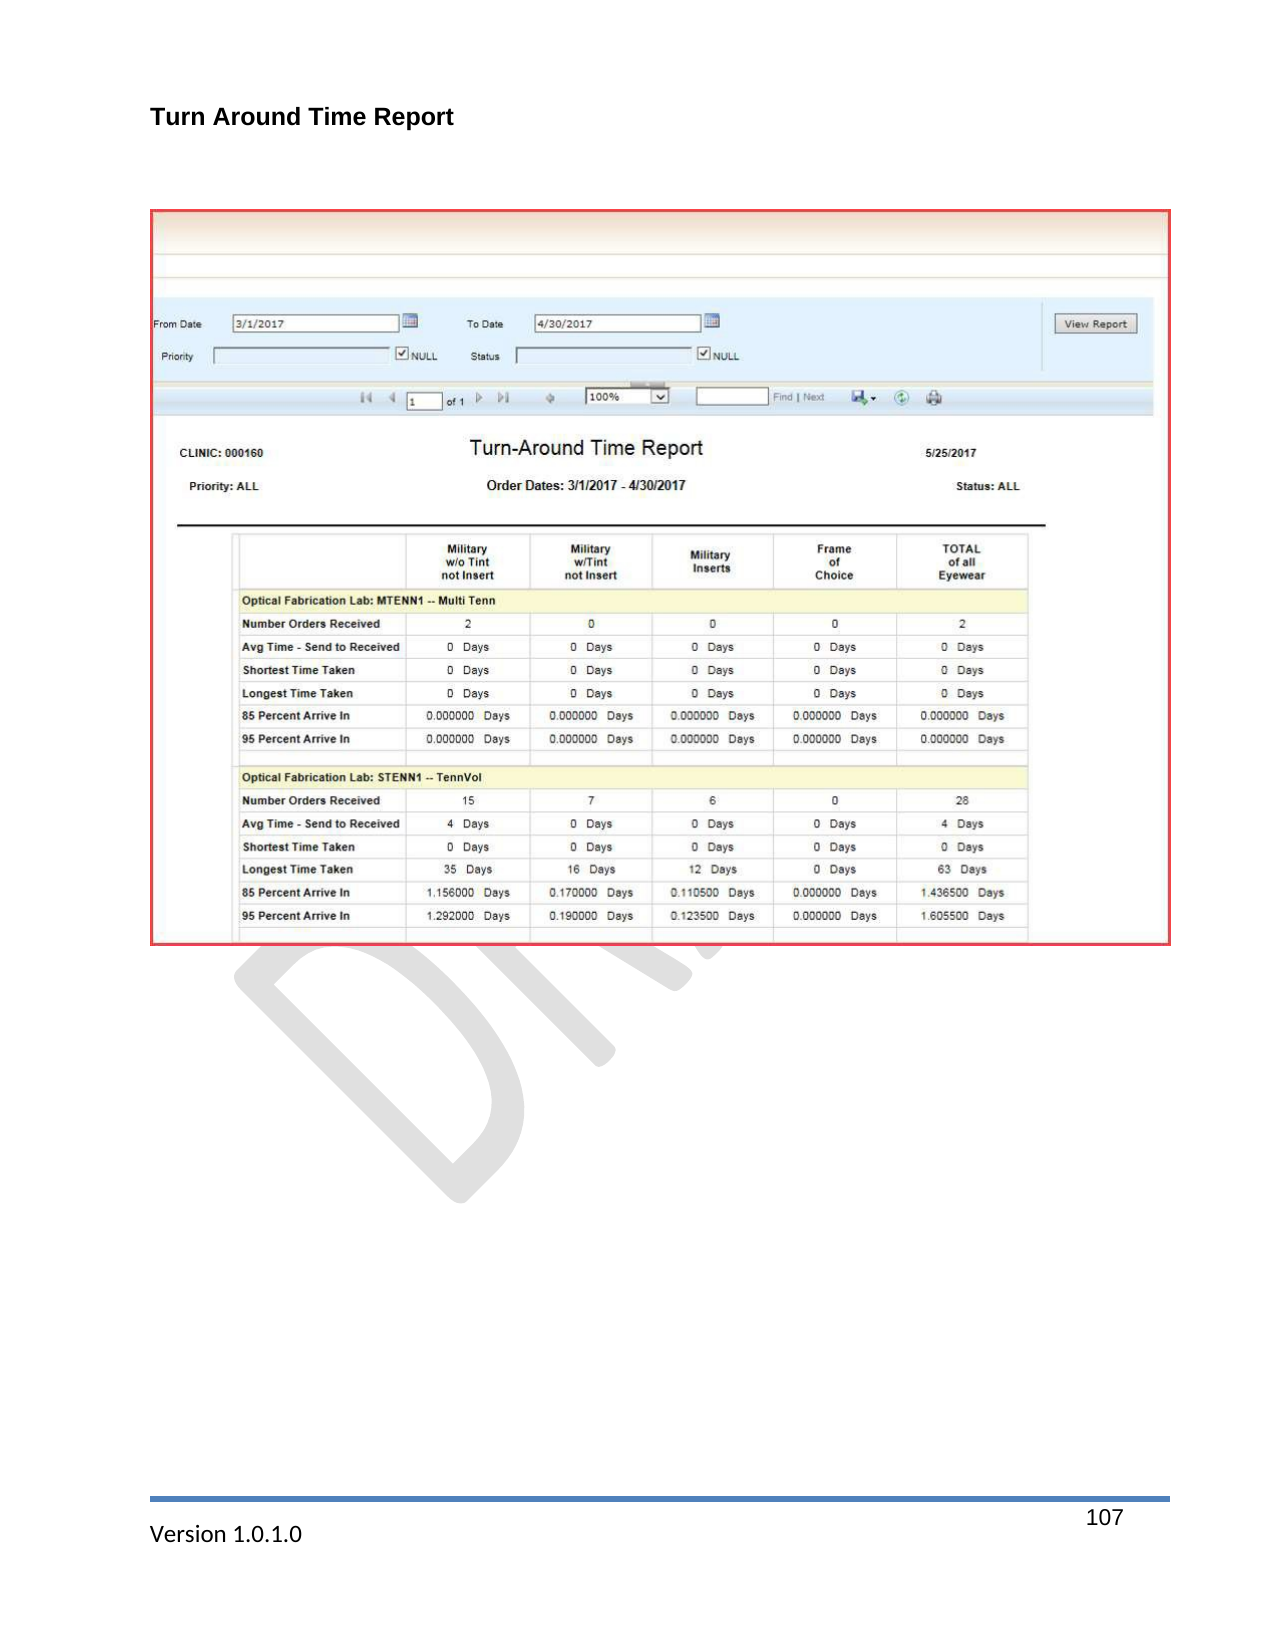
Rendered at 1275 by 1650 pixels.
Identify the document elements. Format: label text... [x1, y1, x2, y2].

picture [150, 209, 1171, 946]
text Turn Around Time Report [150, 102, 1185, 131]
